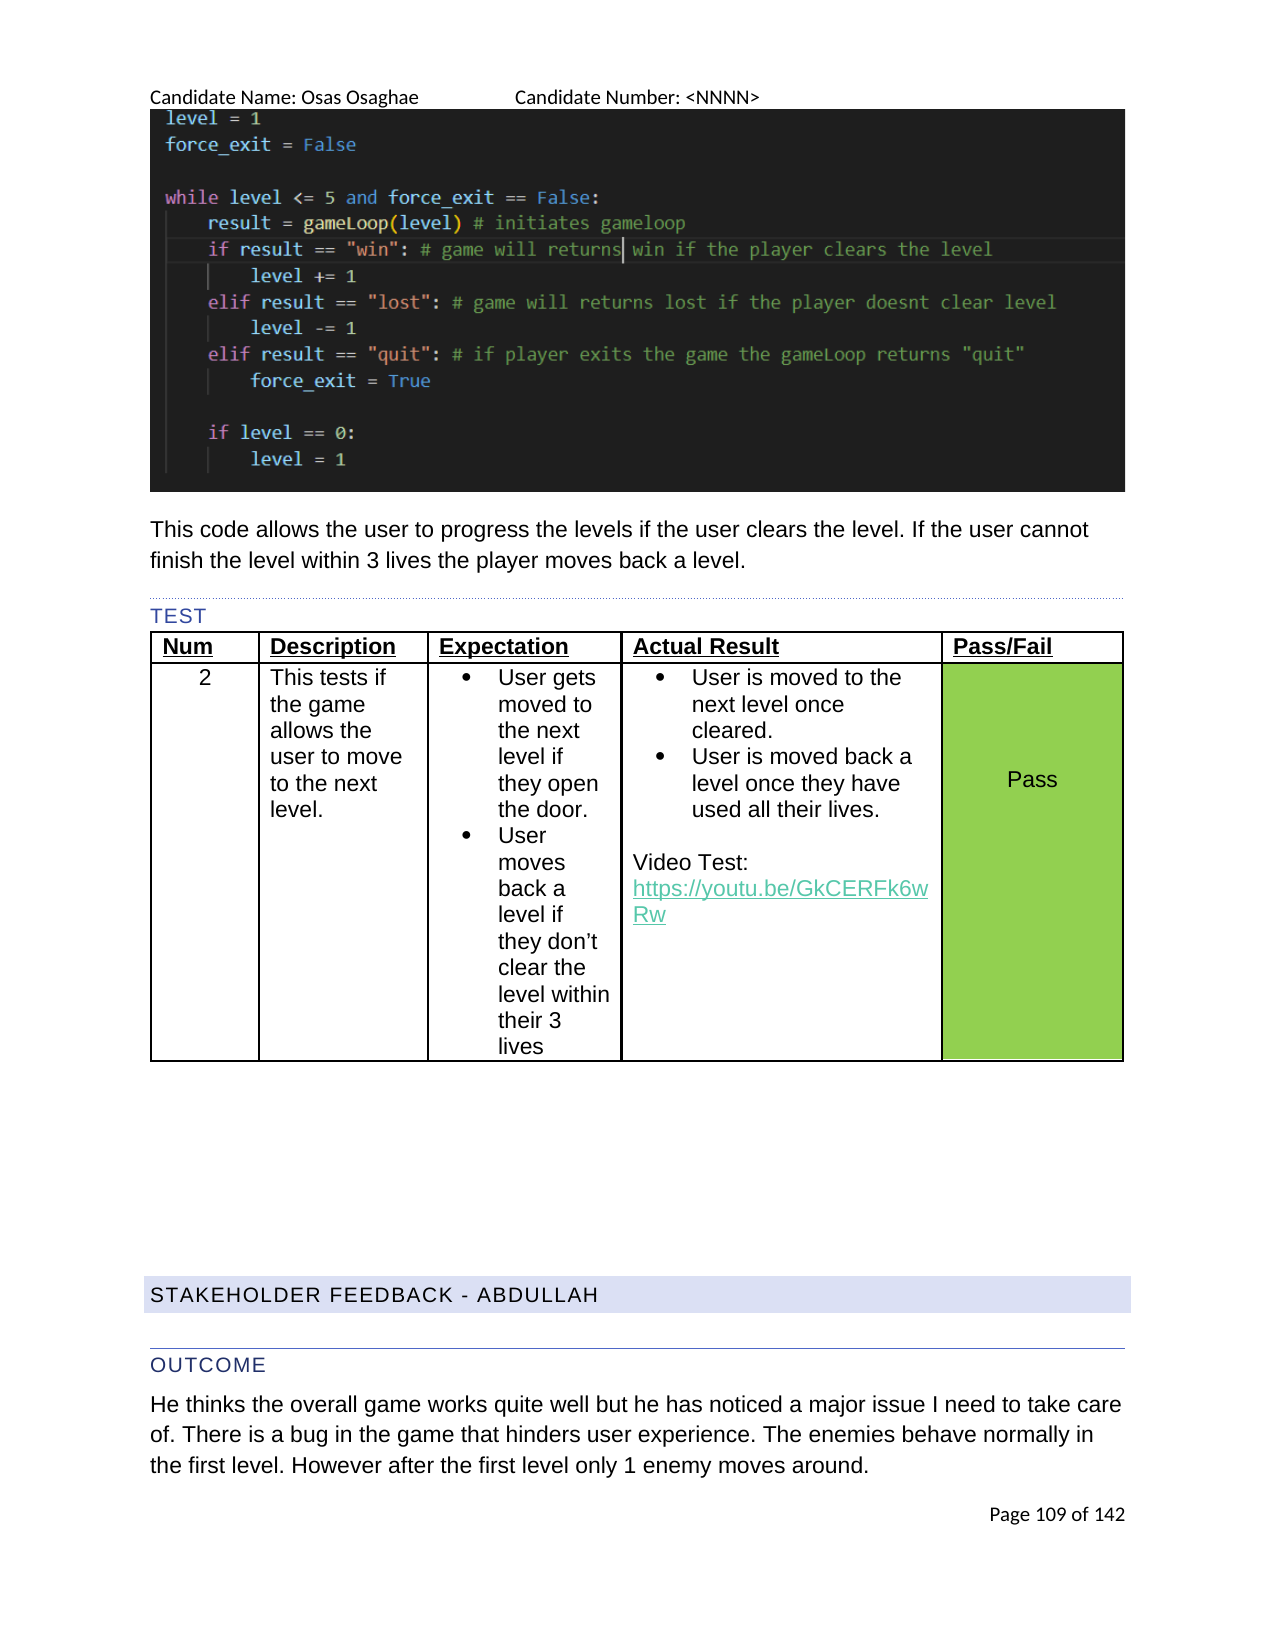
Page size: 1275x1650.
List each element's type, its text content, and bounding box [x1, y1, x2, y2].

picture [150, 109, 1125, 492]
table_header Actual Result [623, 633, 941, 662]
table_cell 2 [152, 664, 258, 1059]
table_header Description [260, 633, 427, 662]
text This code allows the user to progress the levels if the user clears the level. If the user cannot finish the level within 3 lives the player moves back a level. [150, 516, 1125, 573]
table_cell Pass [943, 664, 1122, 1059]
table_cell User gets moved to the next level if they open the door. User moves back a level if they don’t clear the level within their 3 lives [429, 664, 620, 1059]
table_header Expectation [429, 633, 620, 662]
table_cell This tests if the game allows the user to move to the next level. [260, 664, 427, 1059]
subtitle Test [150, 598, 1125, 627]
table_cell User is moved to the next level once cleared. User is moved back a level once they have used all their lives. Video Test: https://youtu.be/GkCERFk6wRw [623, 664, 941, 1059]
table_header Pass/Fail [943, 633, 1122, 662]
subtitle Stakeholder Feedback - Abdullah [150, 1283, 1125, 1306]
text He thinks the overall game works quite well but he has noticed a major issue I need to take care of. There is a bug in the game that hinders user experience. The enemies behave normally in the first level. However after the first level only 1 enemy moves around. [150, 1391, 1125, 1478]
table_header Num [152, 633, 258, 662]
subtitle Outcome [150, 1349, 1125, 1377]
